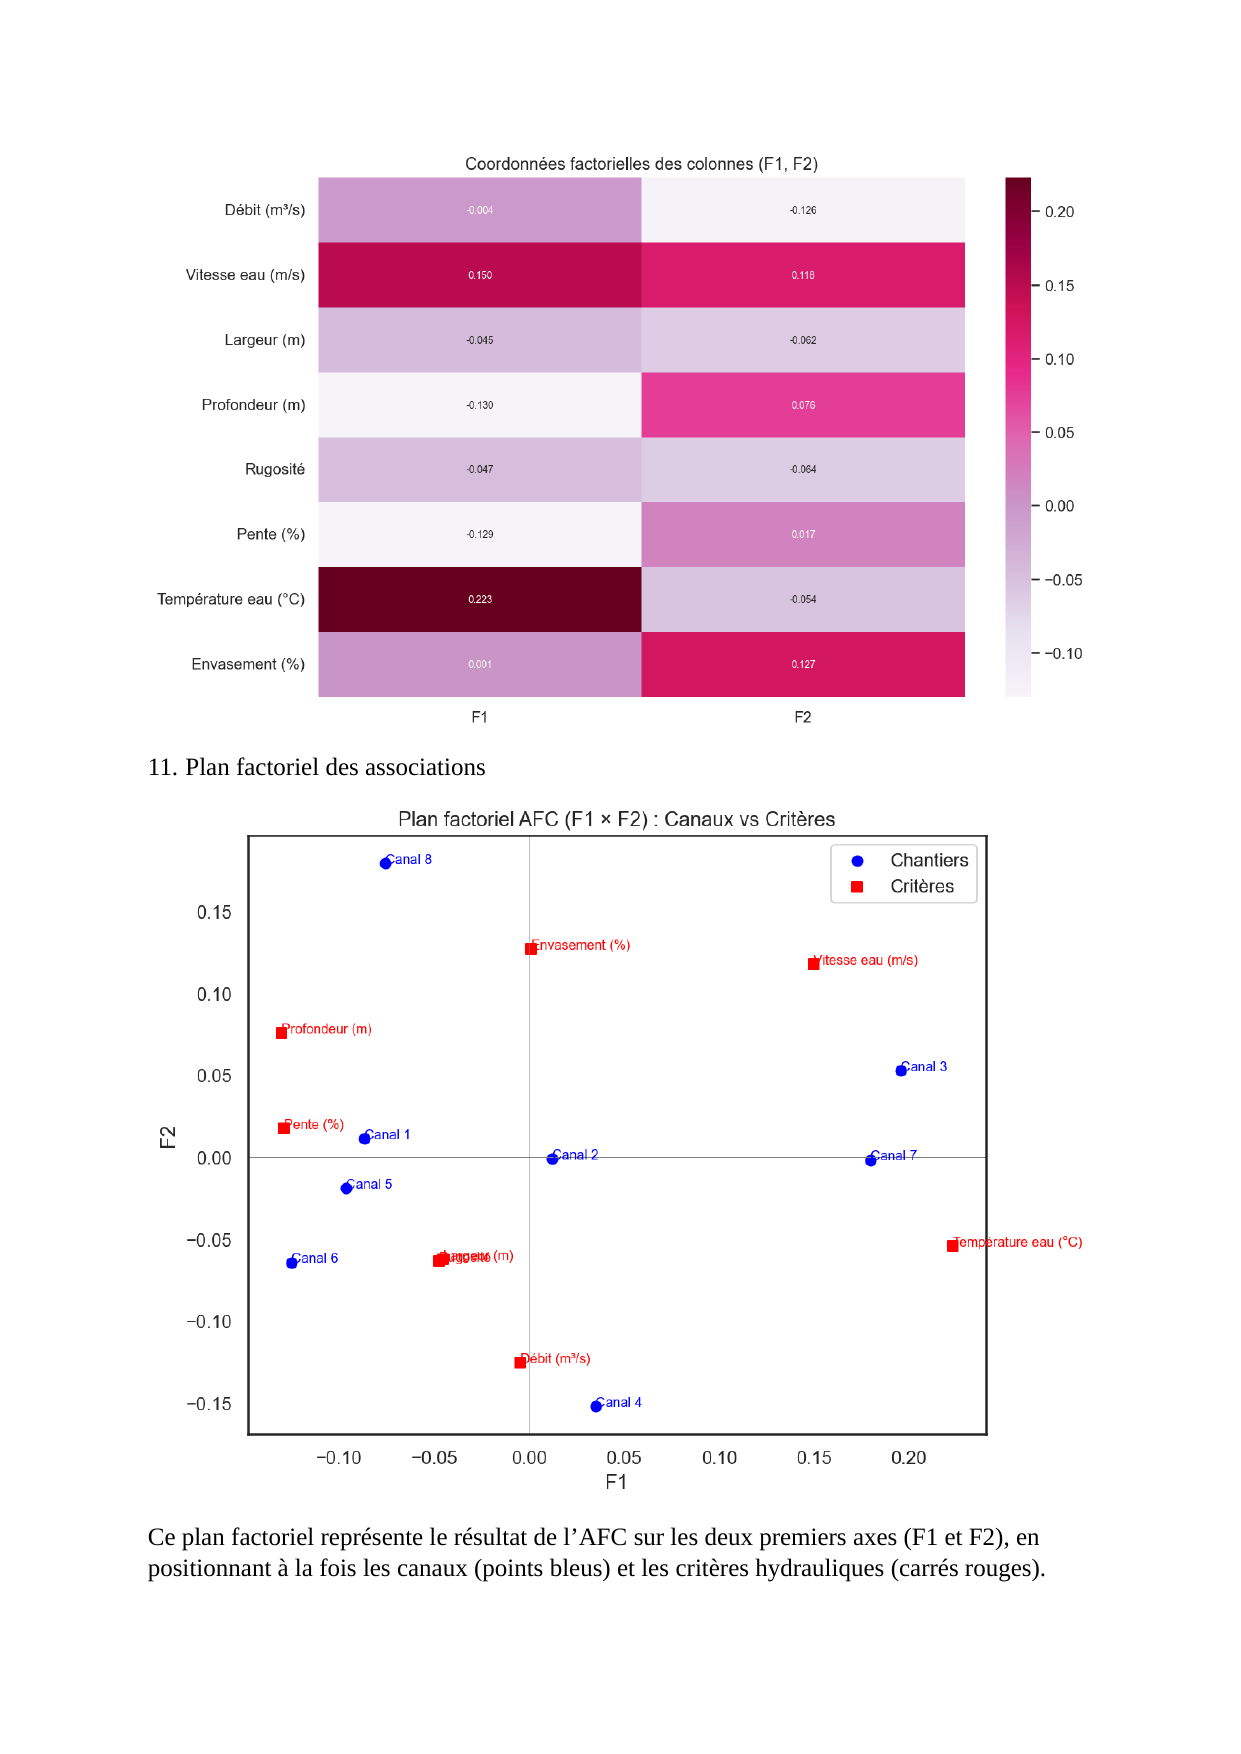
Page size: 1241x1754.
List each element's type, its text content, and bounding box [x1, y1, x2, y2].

picture [147, 147, 1093, 734]
text Ce plan factoriel représente le résultat de l’AFC sur les deux premiers axes (F1 et F2), en positionnant à la fois les canaux (points bleus) et les critères hydrauliques (carrés rouges).​ [148, 1522, 1093, 1582]
list Plan factoriel des associations [148, 752, 1093, 781]
picture [147, 800, 1093, 1504]
